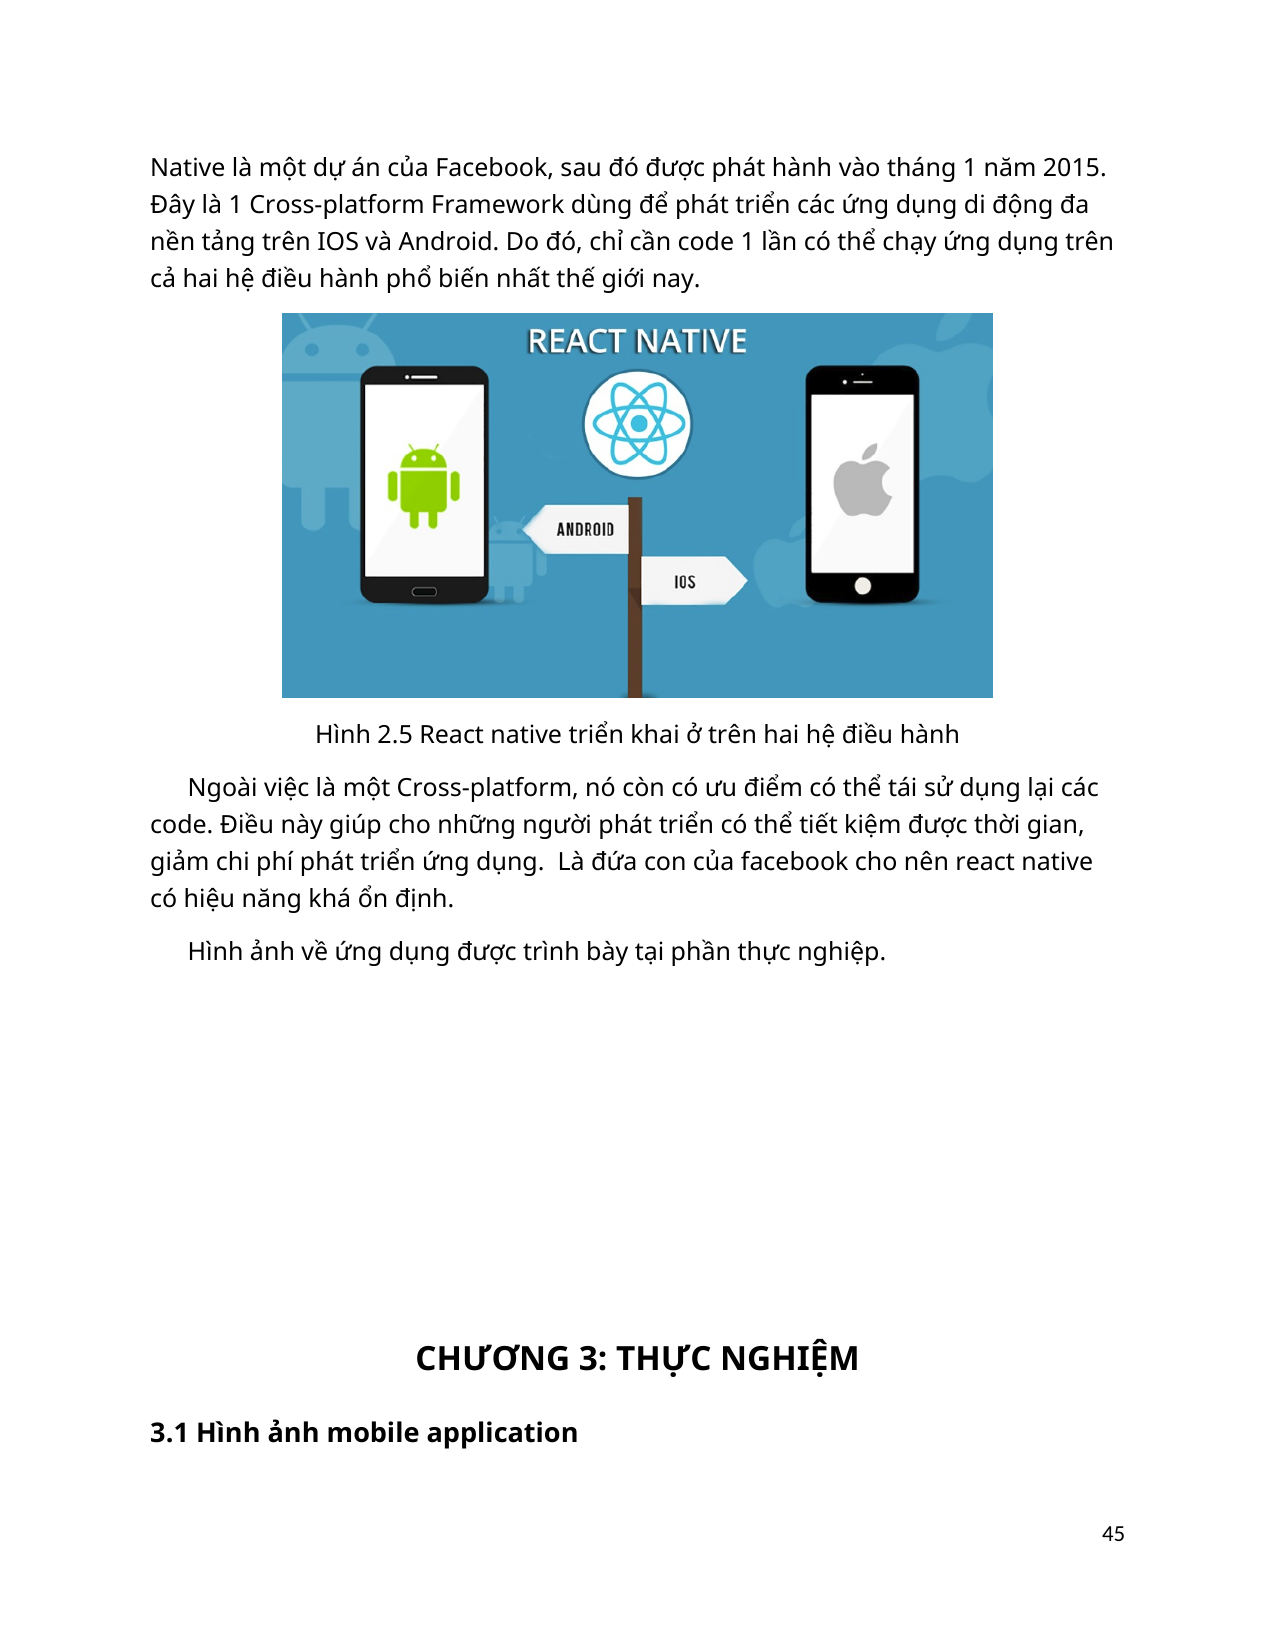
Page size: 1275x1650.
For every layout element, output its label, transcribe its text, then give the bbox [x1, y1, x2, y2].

subtitle 3.1 Hình ảnh mobile application [150, 1413, 1125, 1450]
picture [282, 313, 993, 698]
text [150, 150, 1125, 294]
text Hình ảnh về ứng dụng được trình bày tại phần thực nghiệp. [150, 934, 1125, 968]
subtitle CHƯƠNG 3: THỰC NGHIỆM [150, 1335, 1125, 1381]
text Ngoài việc là một Cross-platform, nó còn có ưu điểm có thể tái sử dụng lại các code. Điều này giúp cho những người phát triển có thể tiết kiệm được thời gian, giảm chi phí phát triển ứng dụng. Là đứa con của facebook cho nên react native có hiệu năng khá ổn định. [150, 770, 1125, 914]
text Hình 2.5 React native triển khai ở trên hai hệ điều hành [150, 717, 1125, 751]
